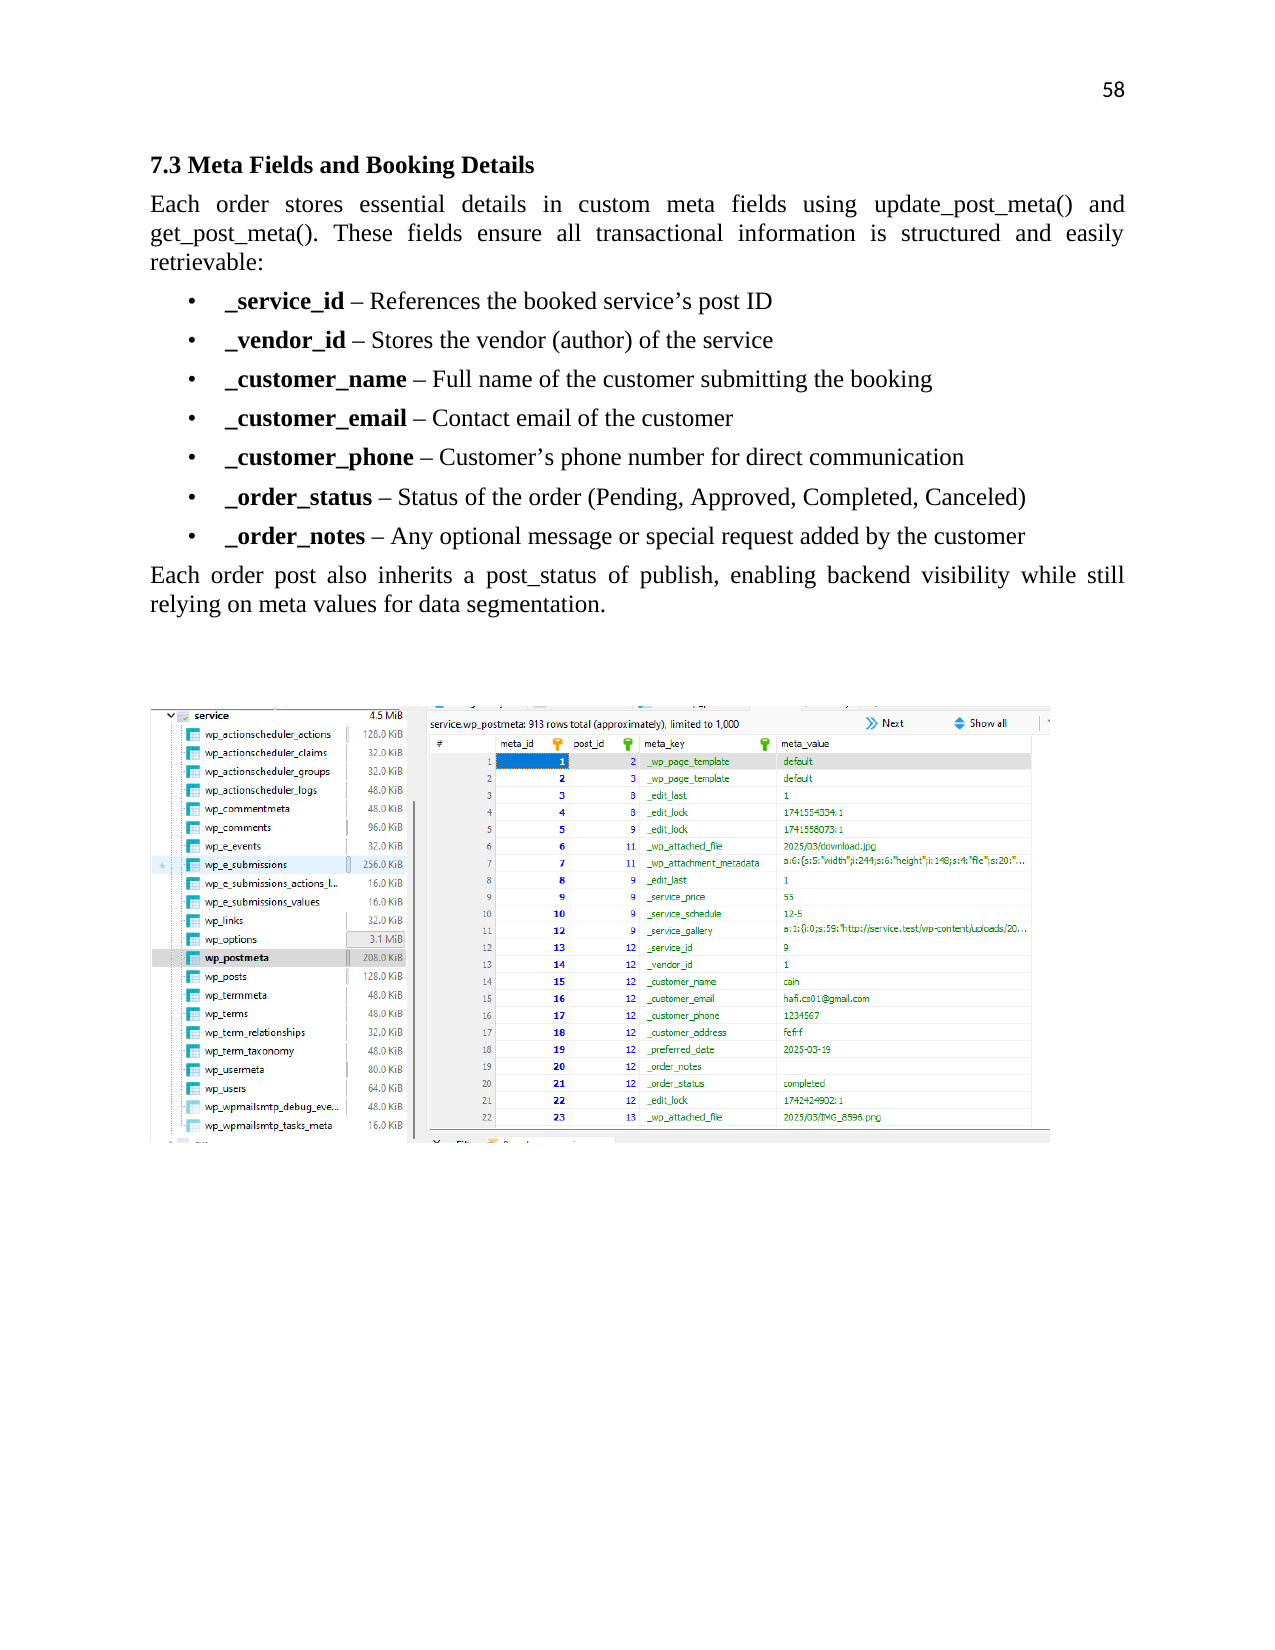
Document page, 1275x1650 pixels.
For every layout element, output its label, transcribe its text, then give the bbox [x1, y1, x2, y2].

text Each order post also inherits a post_status of publish, enabling backend visibility while still relying on meta values for data segmentation. [150, 560, 1125, 617]
list _customer_name – Full name of the customer submitting the booking [187, 364, 1125, 393]
list _customer_phone – Customer’s phone number for direct communication [187, 442, 1125, 471]
text Each order stores essential details in custom meta fields using update_post_meta() and get_post_meta(). These fields ensure all transactional information is structured and easily retrievable: [150, 189, 1125, 275]
list _order_status – Status of the order (Pending, Approved, Completed, Canceled) [187, 482, 1125, 510]
list _service_id – References the booked service’s post ID [187, 286, 1125, 314]
list _order_notes – Any optional message or special request added by the customer [187, 521, 1125, 549]
text 7.3 Meta Fields and Booking Details [150, 150, 1125, 179]
list _vendor_id – Stores the vendor (author) of the service [187, 325, 1125, 354]
list _customer_email – Contact email of the customer [187, 403, 1125, 432]
picture [150, 706, 1050, 1143]
